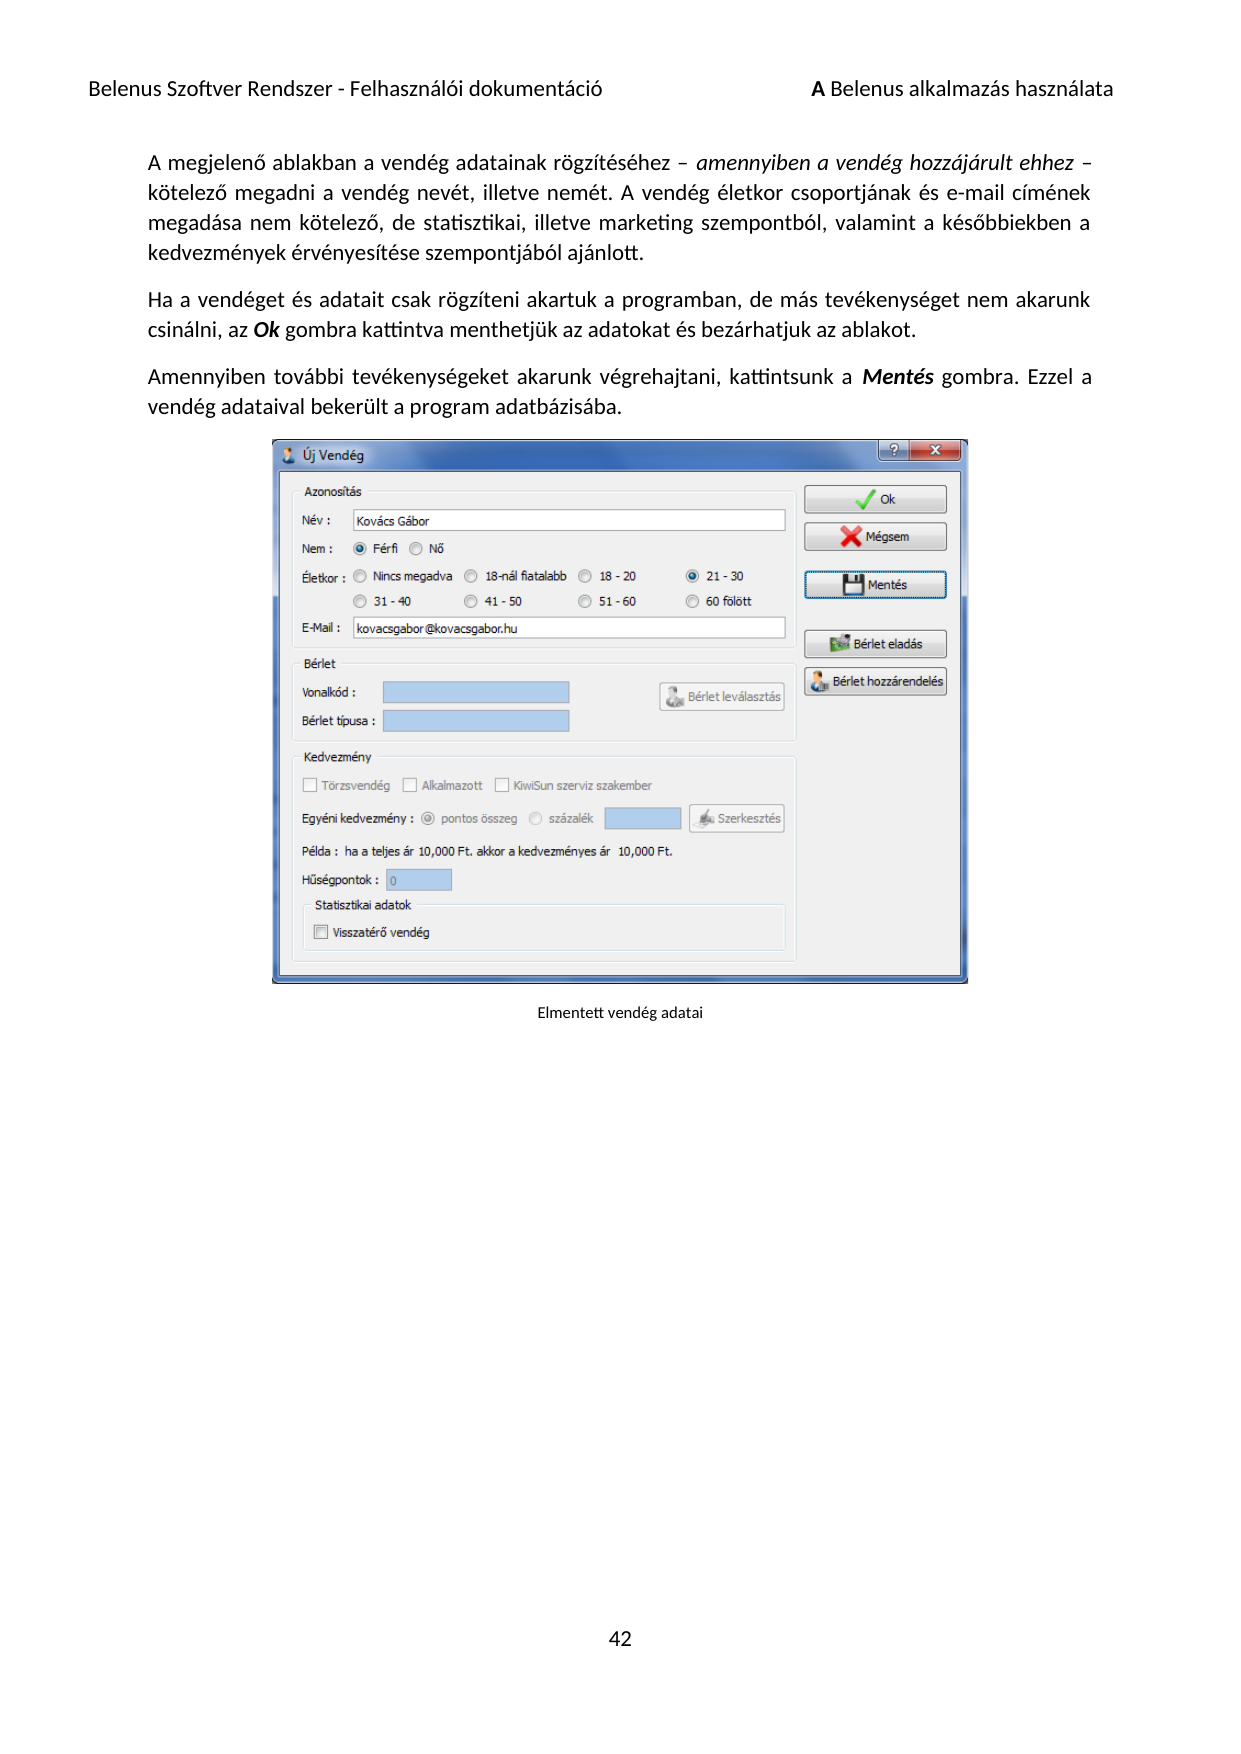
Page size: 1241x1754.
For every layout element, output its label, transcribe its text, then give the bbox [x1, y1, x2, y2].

picture [272, 439, 969, 984]
text A megjelenő ablakban a vendég adatainak rögzítéséhez – amennyiben a vendég hozzájárult ehhez – kötelező megadni a vendég nevét, illetve nemét. A vendég életkor csoportjának és e-mail címének megadása nem kötelező, de statisztikai, illetve marketing szempontból, valamint a későbbiekben a kedvezmények érvényesítése szempontjából ajánlott. [148, 148, 1093, 266]
text Ha a vendéget és adatait csak rögzíteni akartuk a programban, de más tevékenységet nem akarunk csinálni, az Ok gombra kattintva menthetjük az adatokat és bezárhatjuk az ablakot. [148, 285, 1093, 343]
text Elmentett vendég adatai [148, 1002, 1093, 1022]
text Amennyiben további tevékenységeket akarunk végrehajtani, kattintsunk a Mentés gombra. Ezzel a vendég adataival bekerült a program adatbázisába. [148, 362, 1093, 420]
